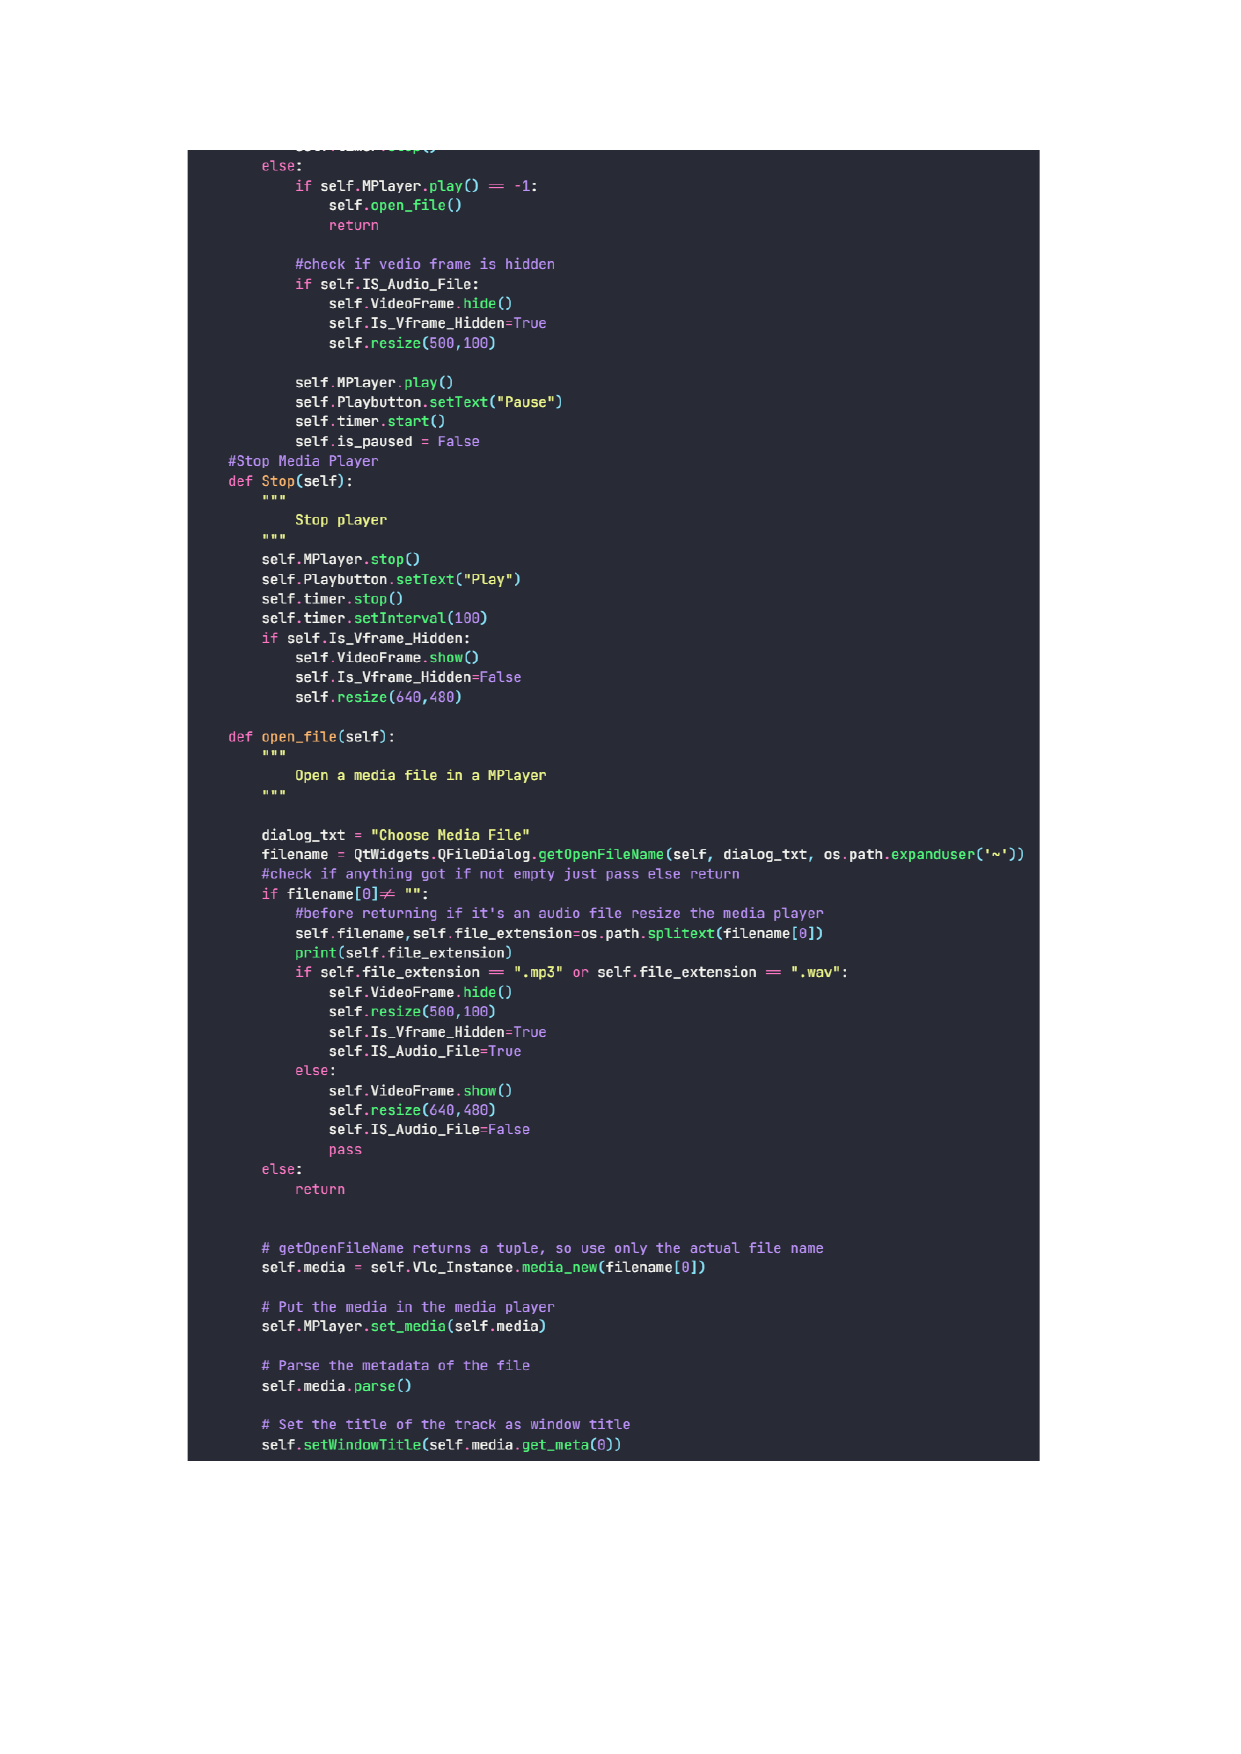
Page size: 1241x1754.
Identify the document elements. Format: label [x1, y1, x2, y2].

picture [187, 150, 1040, 1461]
